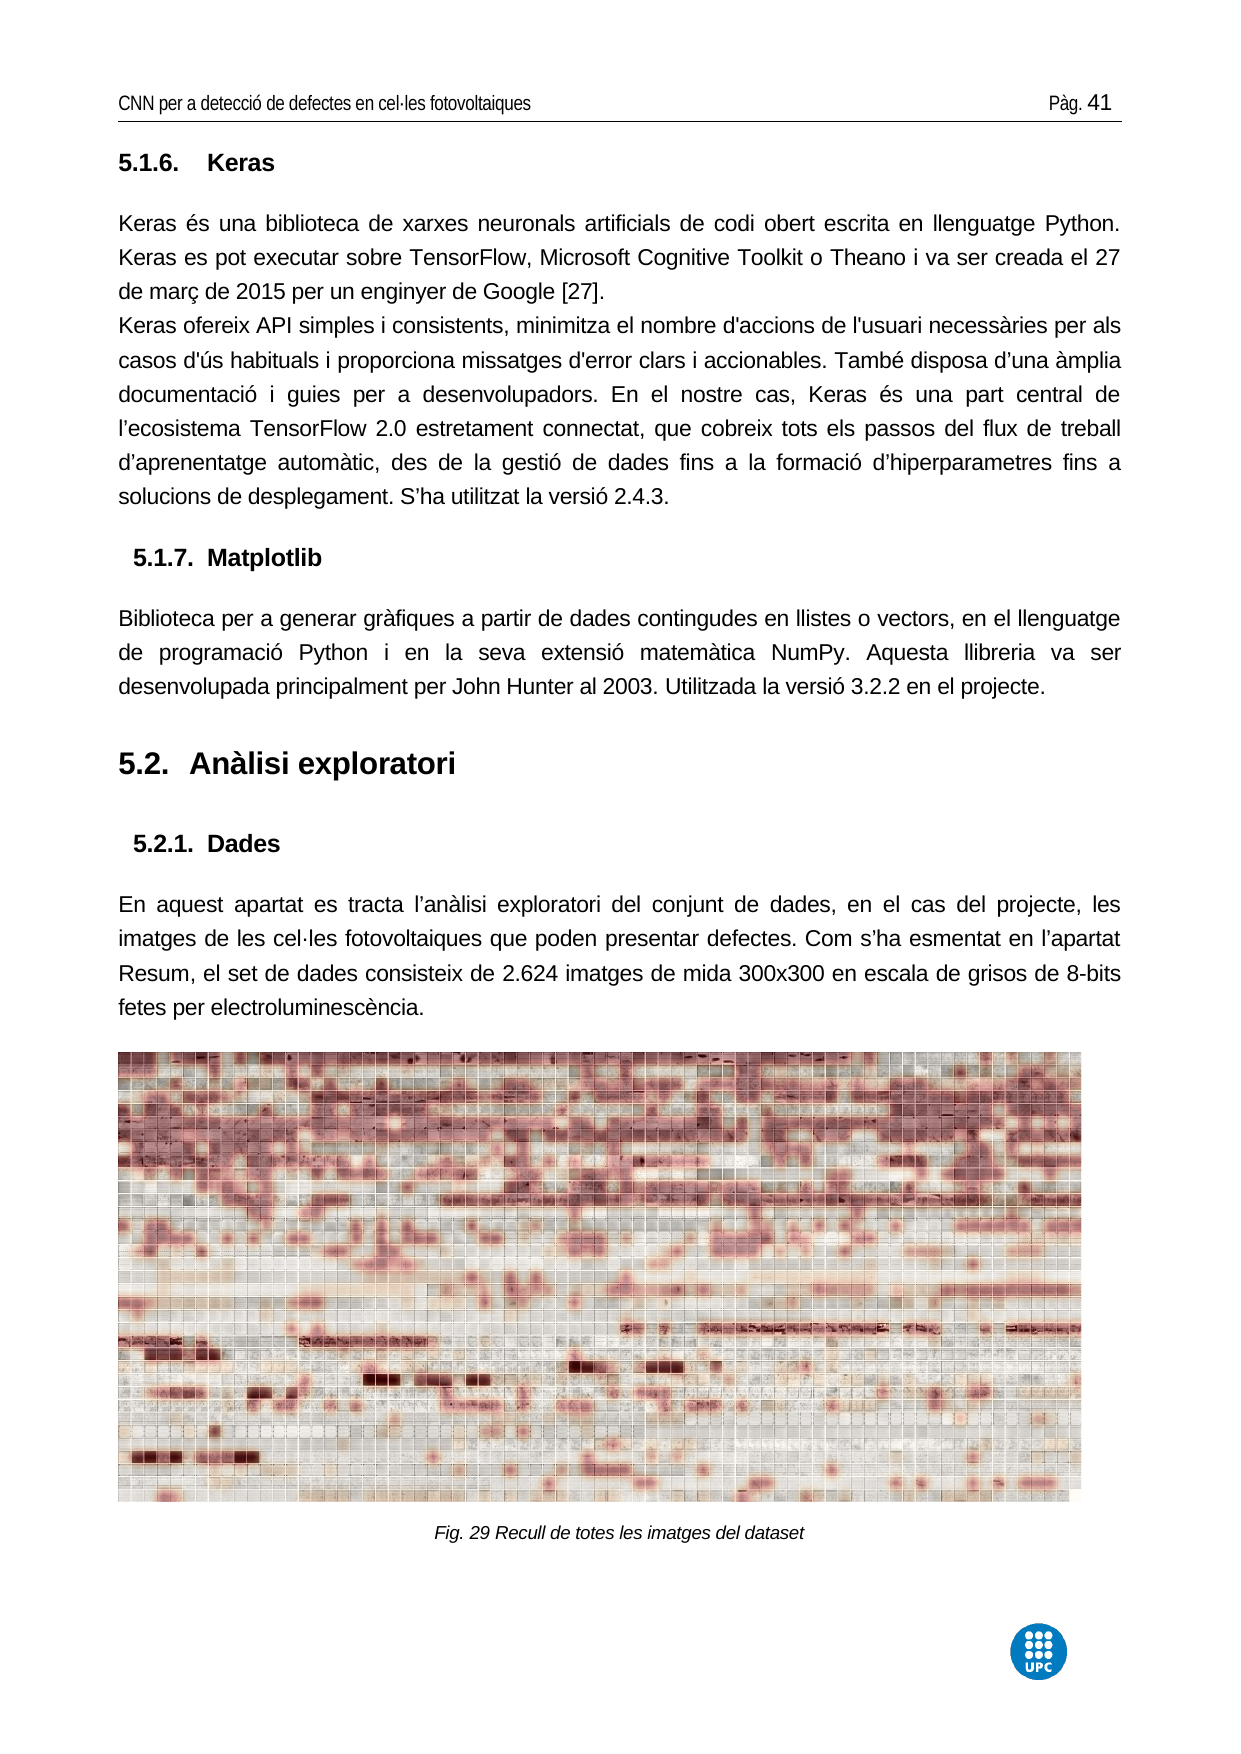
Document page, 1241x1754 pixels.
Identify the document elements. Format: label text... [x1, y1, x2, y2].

subtitle Anàlisi exploratori [118, 745, 1122, 781]
text En aquest apartat es tracta l’anàlisi exploratori del conjunt de dades, en el cas del projecte, les imatges de les cel·les fotovoltaiques que poden presentar defectes. Com s’ha esmentat en l’apartat Resum, el set de dades consisteix de 2.624 imatges de mida 300x300 en escala de grisos de 8-bits fetes per electroluminescència. [118, 891, 1122, 1020]
picture [118, 1052, 1082, 1502]
picture [1003, 1616, 1074, 1687]
subtitle Keras [118, 148, 1122, 176]
subtitle Matplotlib [133, 542, 1122, 571]
text Keras és una biblioteca de xarxes neuronals artificials de codi obert escrita en llenguatge Python. Keras es pot executar sobre TensorFlow, Microsoft Cognitive Toolkit o Theano i va ser creada el 27 de març de 2015 per un enginyer de Google [27]. [118, 210, 1122, 305]
text Biblioteca per a generar gràfiques a partir de dades contingudes en llistes o vectors, en el llenguatge de programació Python i en la seva extensió matemàtica NumPy. Aquesta llibreria va ser desenvolupada principalment per John Hunter al 2003. Utilitzada la versió 3.2.2 en el projecte. [118, 665, 1122, 699]
text Keras ofereix API simples i consistents, minimitza el nombre d'accions de l'usuari necessàries per als casos d'ús habituals i proporciona missatges d'error clars i accionables. També disposa d’una àmplia documentació i guies per a desenvolupadors. En el nostre cas, Keras és una part central de l’ecosistema TensorFlow 2.0 estretament connectat, que cobreix tots els passos del flux de treball d’aprenentatge automàtic, des de la gestió de dades fins a la formació d’hiperparametres fins a solucions de desplegament. S’ha utilitzat la versió 2.4.3. [118, 312, 1122, 510]
subtitle Dades [133, 829, 1122, 858]
text Fig. 29 Recull de totes les imatges del dataset [118, 1522, 1122, 1544]
